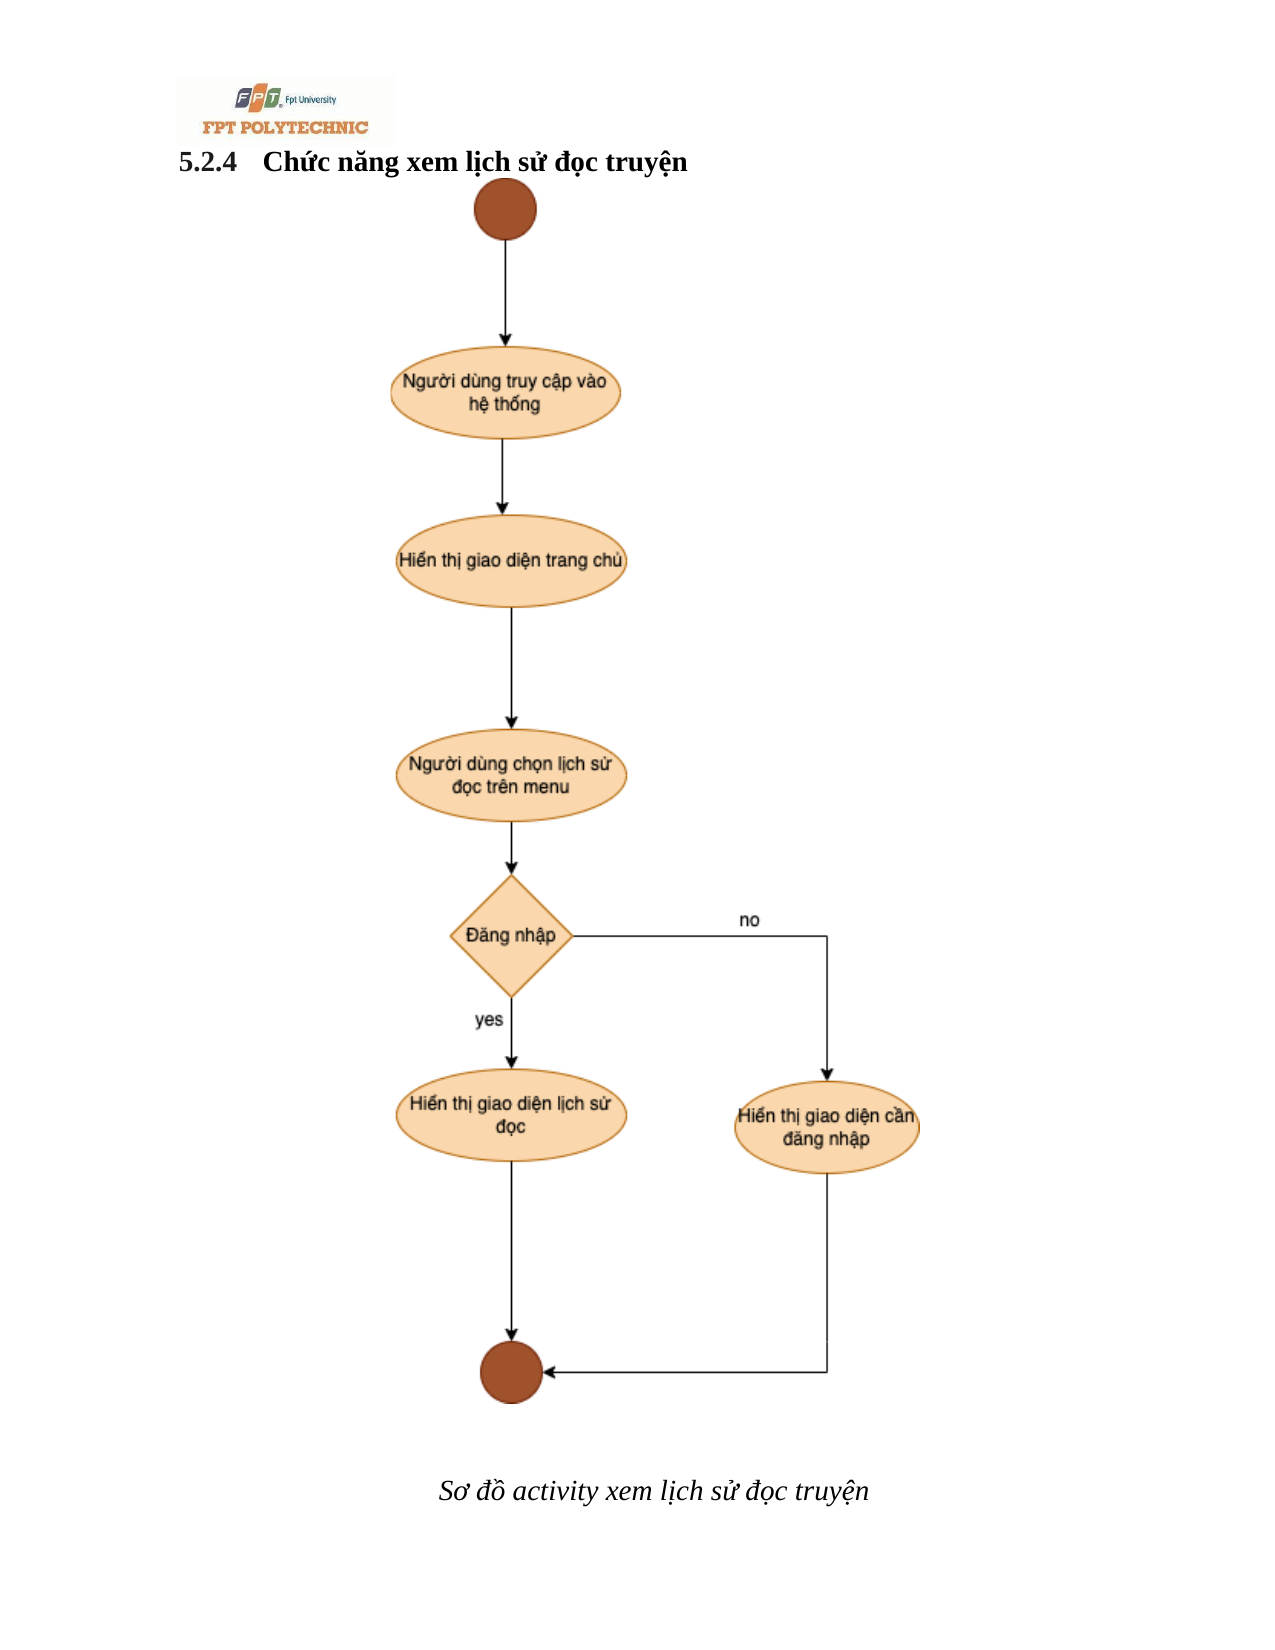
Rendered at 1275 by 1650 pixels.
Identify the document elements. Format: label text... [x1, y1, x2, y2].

text Sơ đồ activity xem lịch sử đọc truyện [112, 1473, 1198, 1507]
picture [390, 178, 920, 1404]
subtitle Chức năng xem lịch sử đọc truyện [178, 144, 1198, 177]
picture [177, 75, 395, 146]
